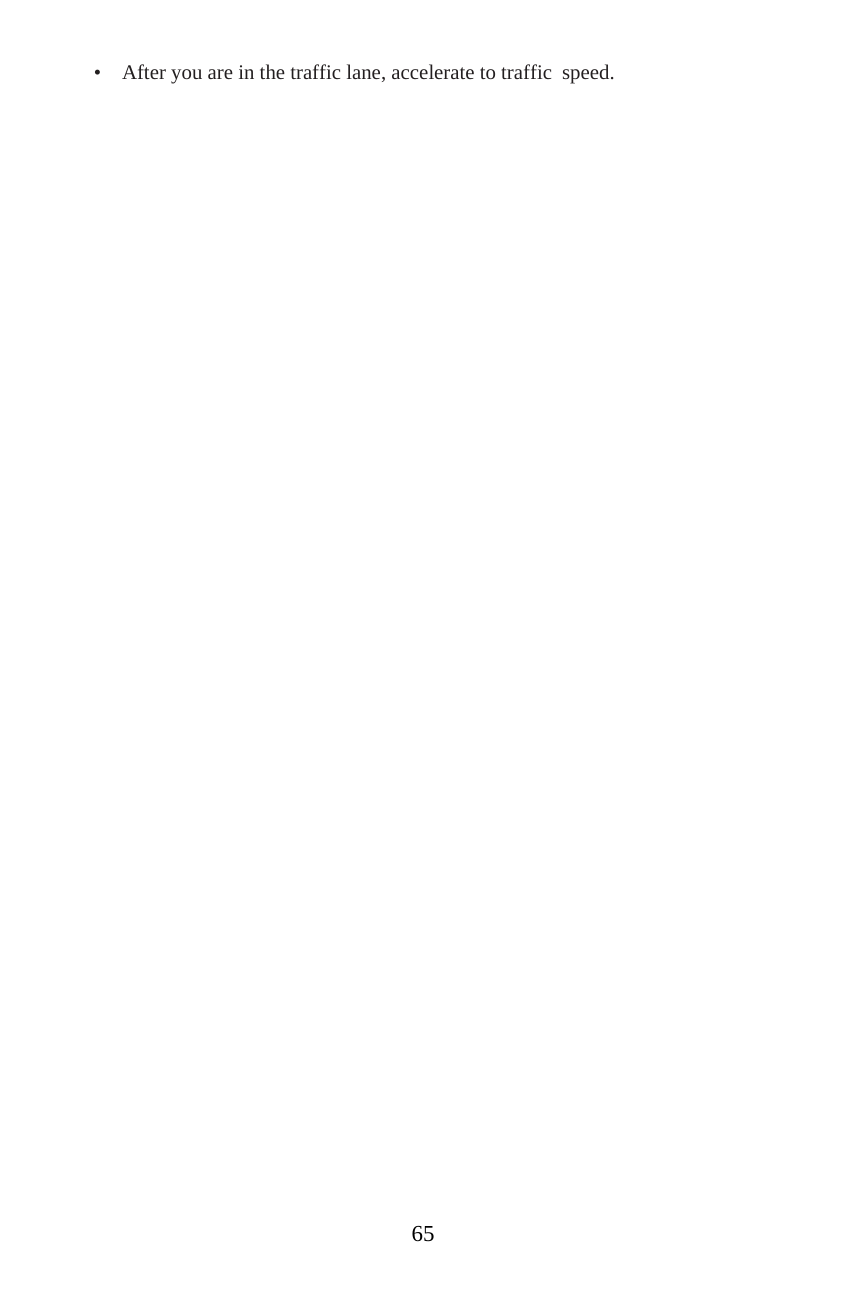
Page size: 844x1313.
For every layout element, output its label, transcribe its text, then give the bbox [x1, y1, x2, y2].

list After you are in the traffic lane, accelerate to traffic speed. [94, 60, 844, 84]
